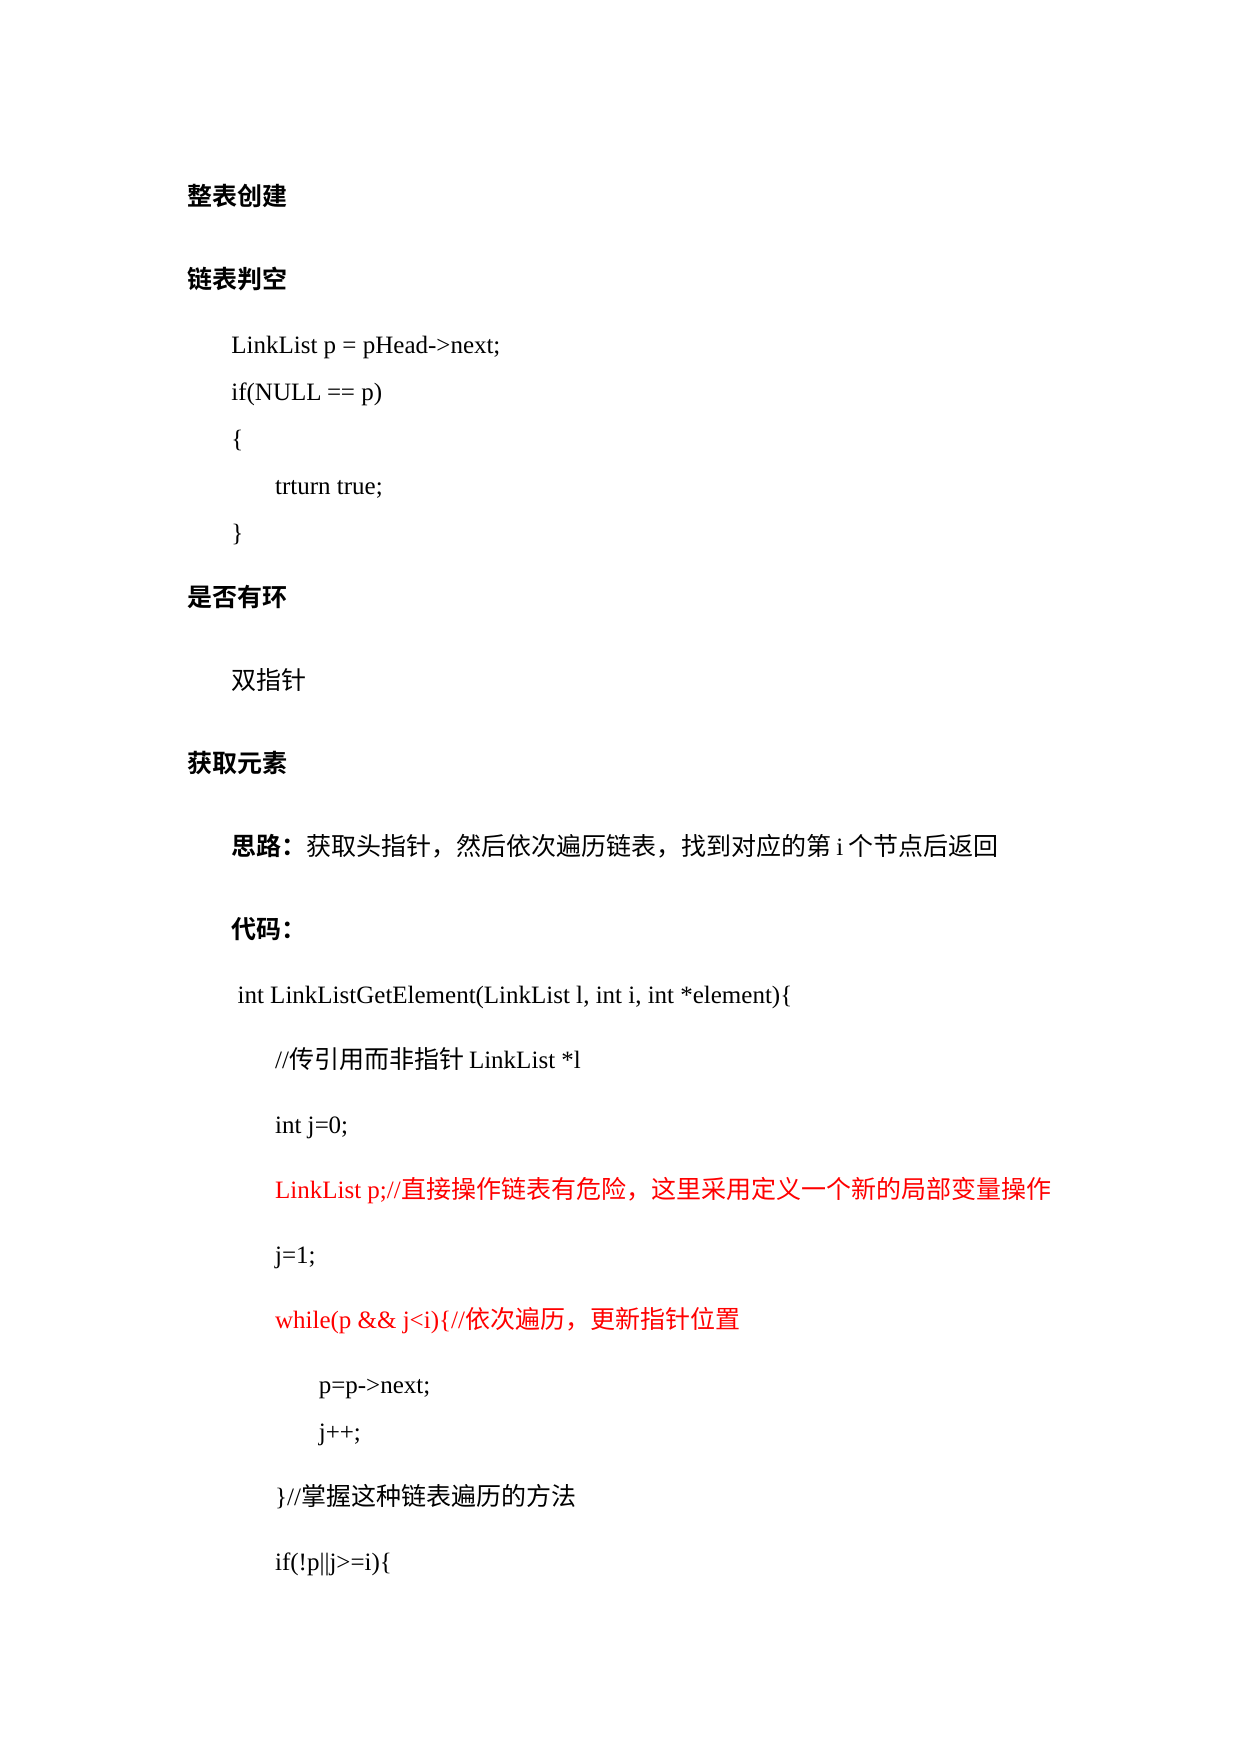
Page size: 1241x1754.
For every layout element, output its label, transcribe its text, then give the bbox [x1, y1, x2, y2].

text //传引用而非指针LinkList *l [237, 1025, 1053, 1090]
text j++; [237, 1415, 1053, 1448]
text }//掌握这种链表遍历的方法 [237, 1462, 1053, 1527]
subtitle 链表判空 [187, 245, 1053, 310]
text int LinkListGetElement(LinkList l, int i, int *element){ [237, 978, 1053, 1011]
text trturn true; [187, 469, 1053, 501]
text p=p->next; [237, 1368, 1053, 1401]
text if(!p||j>=i){ [237, 1545, 1053, 1578]
text int j=0; [237, 1108, 1053, 1141]
subtitle 是否有环 [187, 563, 1053, 628]
text { [187, 422, 1053, 454]
subtitle 获取元素 [187, 729, 1053, 794]
text 思路：获取头指针，然后依次遍历链表，找到对应的第i个节点后返回 [187, 812, 1053, 877]
text if(NULL == p) [187, 375, 1053, 408]
text LinkList p = pHead->next; [187, 328, 1053, 361]
text while(p && j<i){//依次遍历，更新指针位置 [237, 1285, 1053, 1350]
text 代码： [187, 895, 1053, 960]
text 双指针 [187, 646, 1053, 711]
subtitle 整表创建 [187, 162, 1053, 227]
text j=1; [237, 1238, 1053, 1271]
text LinkList p;//直接操作链表有危险，这里采用定义一个新的局部变量操作 [237, 1155, 1053, 1220]
text } [187, 516, 1053, 548]
